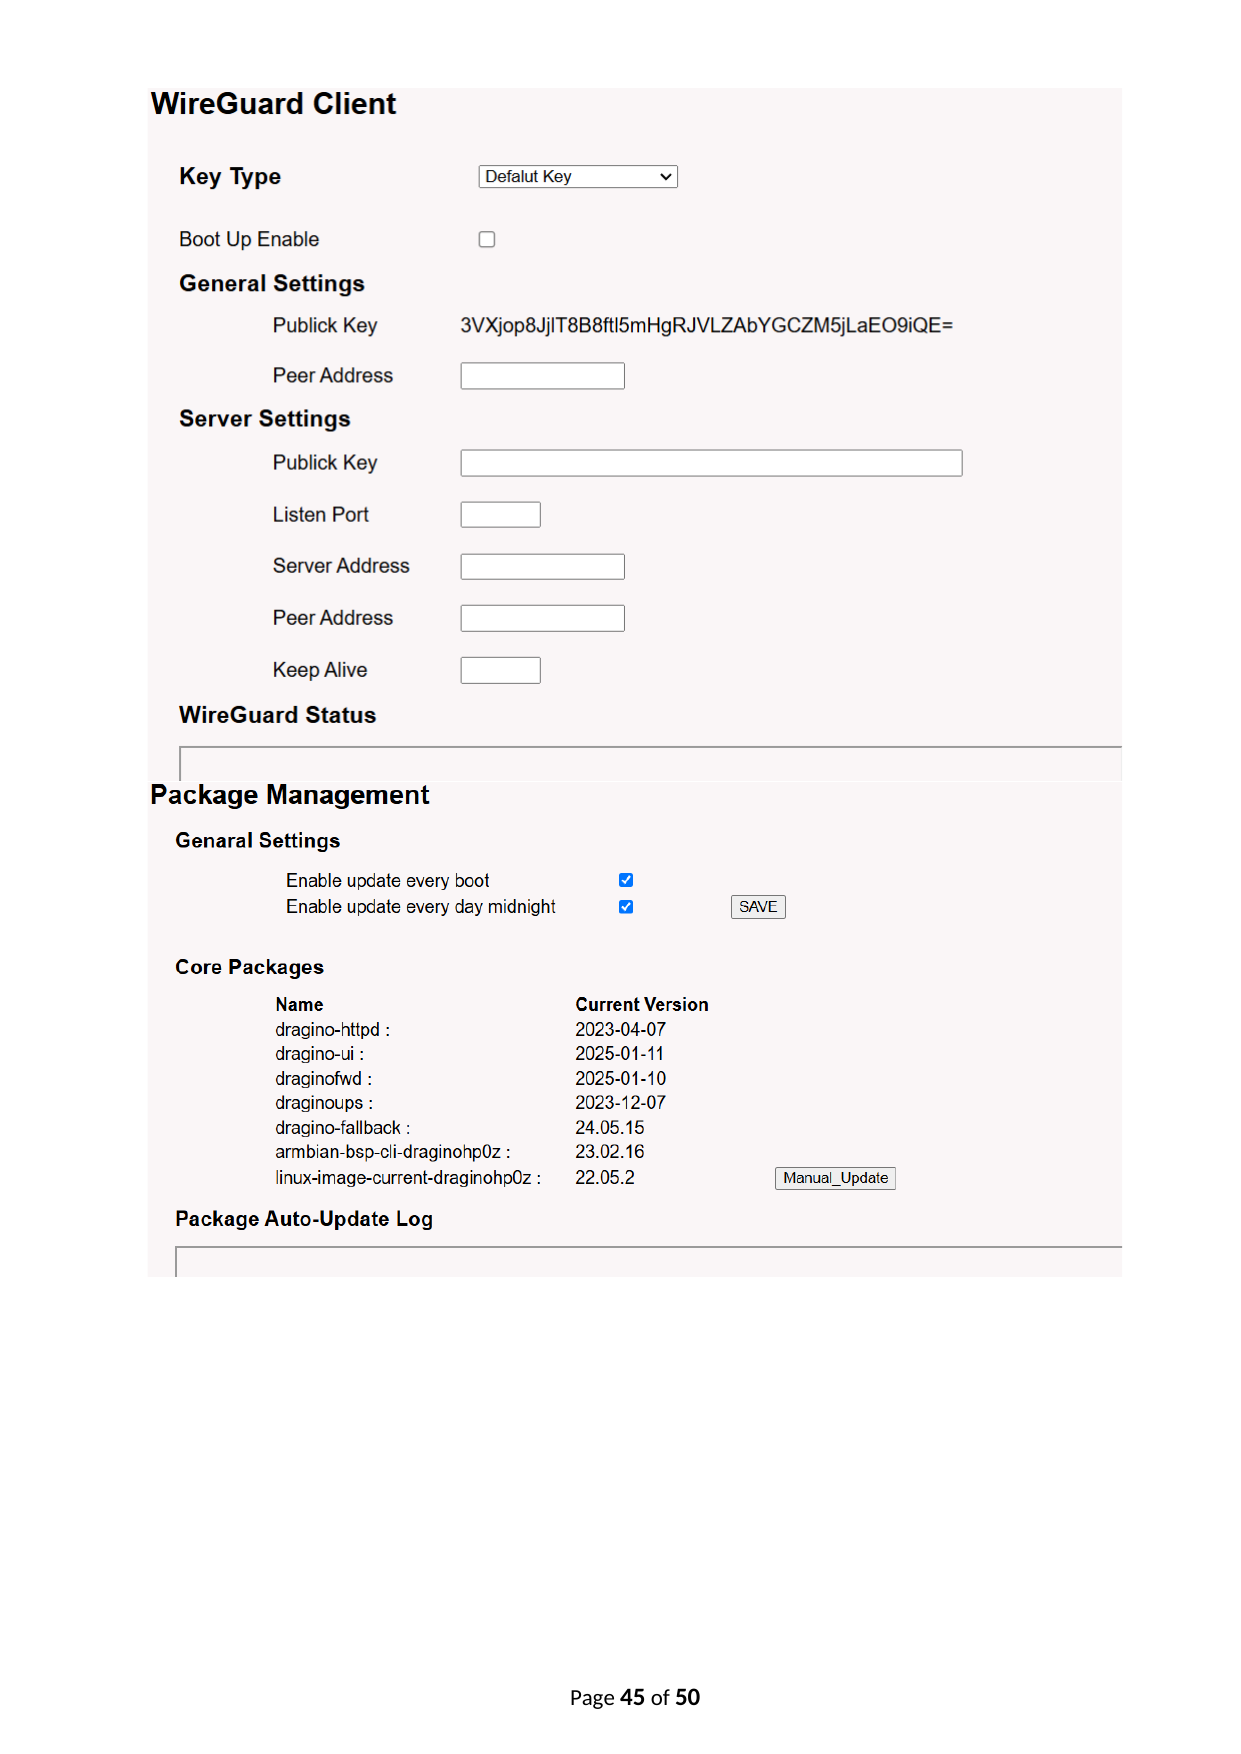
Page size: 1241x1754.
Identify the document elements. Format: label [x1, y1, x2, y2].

picture [147, 782, 1123, 1277]
picture [147, 88, 1123, 781]
